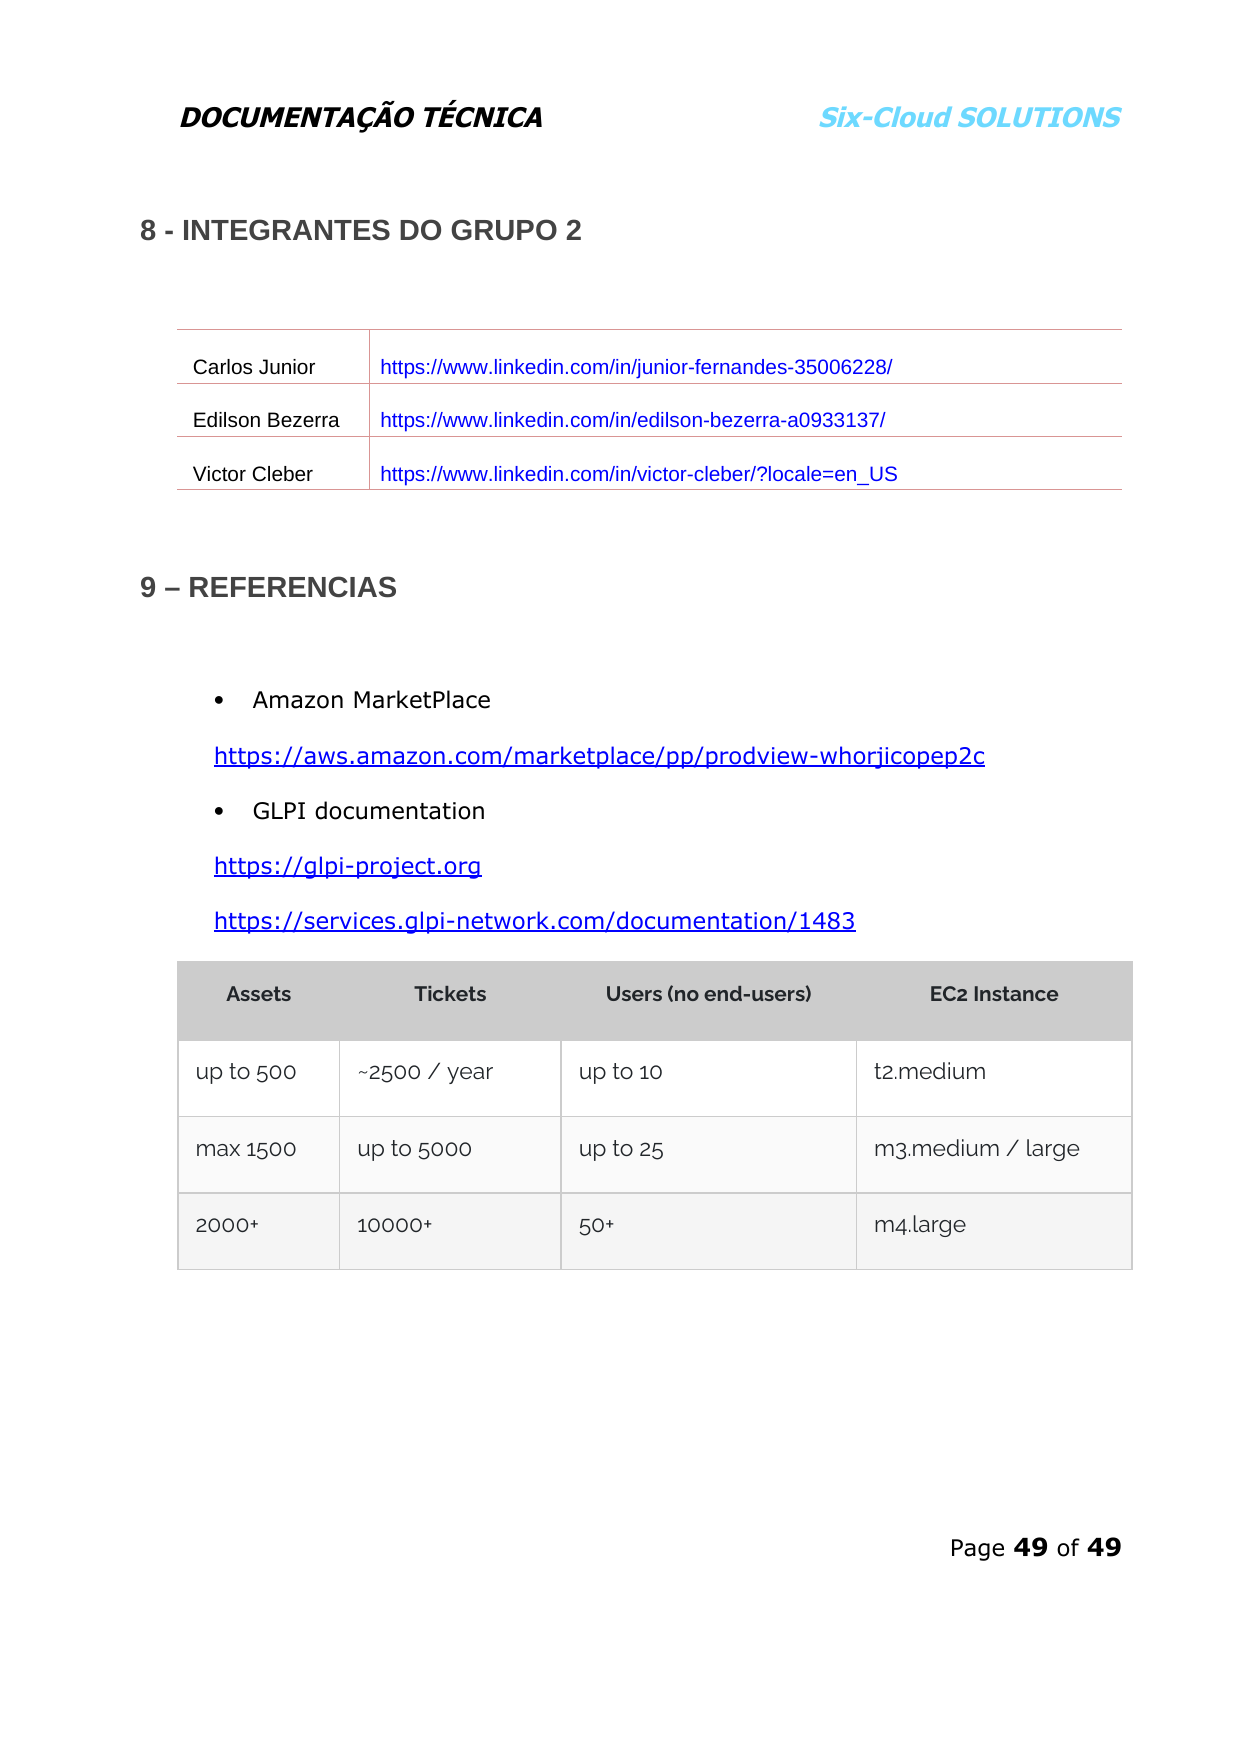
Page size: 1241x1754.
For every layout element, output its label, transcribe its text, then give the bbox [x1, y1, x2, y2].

table_cell up to 10 [562, 1041, 856, 1116]
table_cell t2.medium [857, 1041, 1131, 1116]
table_cell Victor Cleber [177, 437, 369, 489]
table_cell 10000+ [340, 1194, 560, 1269]
table_cell 2000+ [179, 1194, 339, 1269]
list GLPI documentation [215, 796, 1122, 824]
subtitle 8 - INTEGRANTES DO GRUPO 2 [140, 213, 1122, 247]
table_cell up to 5000 [340, 1117, 560, 1192]
table_header EC2 Instance [857, 963, 1131, 1039]
table_cell up to 25 [562, 1117, 856, 1192]
text https://aws.amazon.com/marketplace/pp/prodview-whorjicopep2c [213, 741, 1122, 769]
table_cell Edilson Bezerra [177, 384, 369, 436]
text https://services.glpi-network.com/documentation/1483 [213, 906, 1122, 934]
table_header Carlos Junior [177, 330, 369, 383]
table_header Users (no end-users) [562, 963, 856, 1039]
table_cell max 1500 [179, 1117, 339, 1192]
table_cell https://www.linkedin.com/in/edilson-bezerra-a0933137/ [370, 384, 1122, 436]
table_header Assets [179, 963, 339, 1039]
subtitle 9 – REFERENCIAS [140, 570, 1122, 603]
text https://glpi-project.org [213, 851, 1122, 879]
table_cell ~2500 / year [340, 1041, 560, 1116]
table_header https://www.linkedin.com/in/junior-fernandes-35006228/ [370, 330, 1122, 383]
table_cell 50+ [562, 1194, 856, 1269]
table_cell m4.large [857, 1194, 1131, 1269]
table_cell https://www.linkedin.com/in/victor-cleber/?locale=en_US [370, 437, 1122, 489]
table_header Tickets [340, 963, 560, 1039]
list Amazon MarketPlace [215, 686, 1122, 714]
table_cell m3.medium / large [857, 1117, 1131, 1192]
table_cell up to 500 [179, 1041, 339, 1116]
